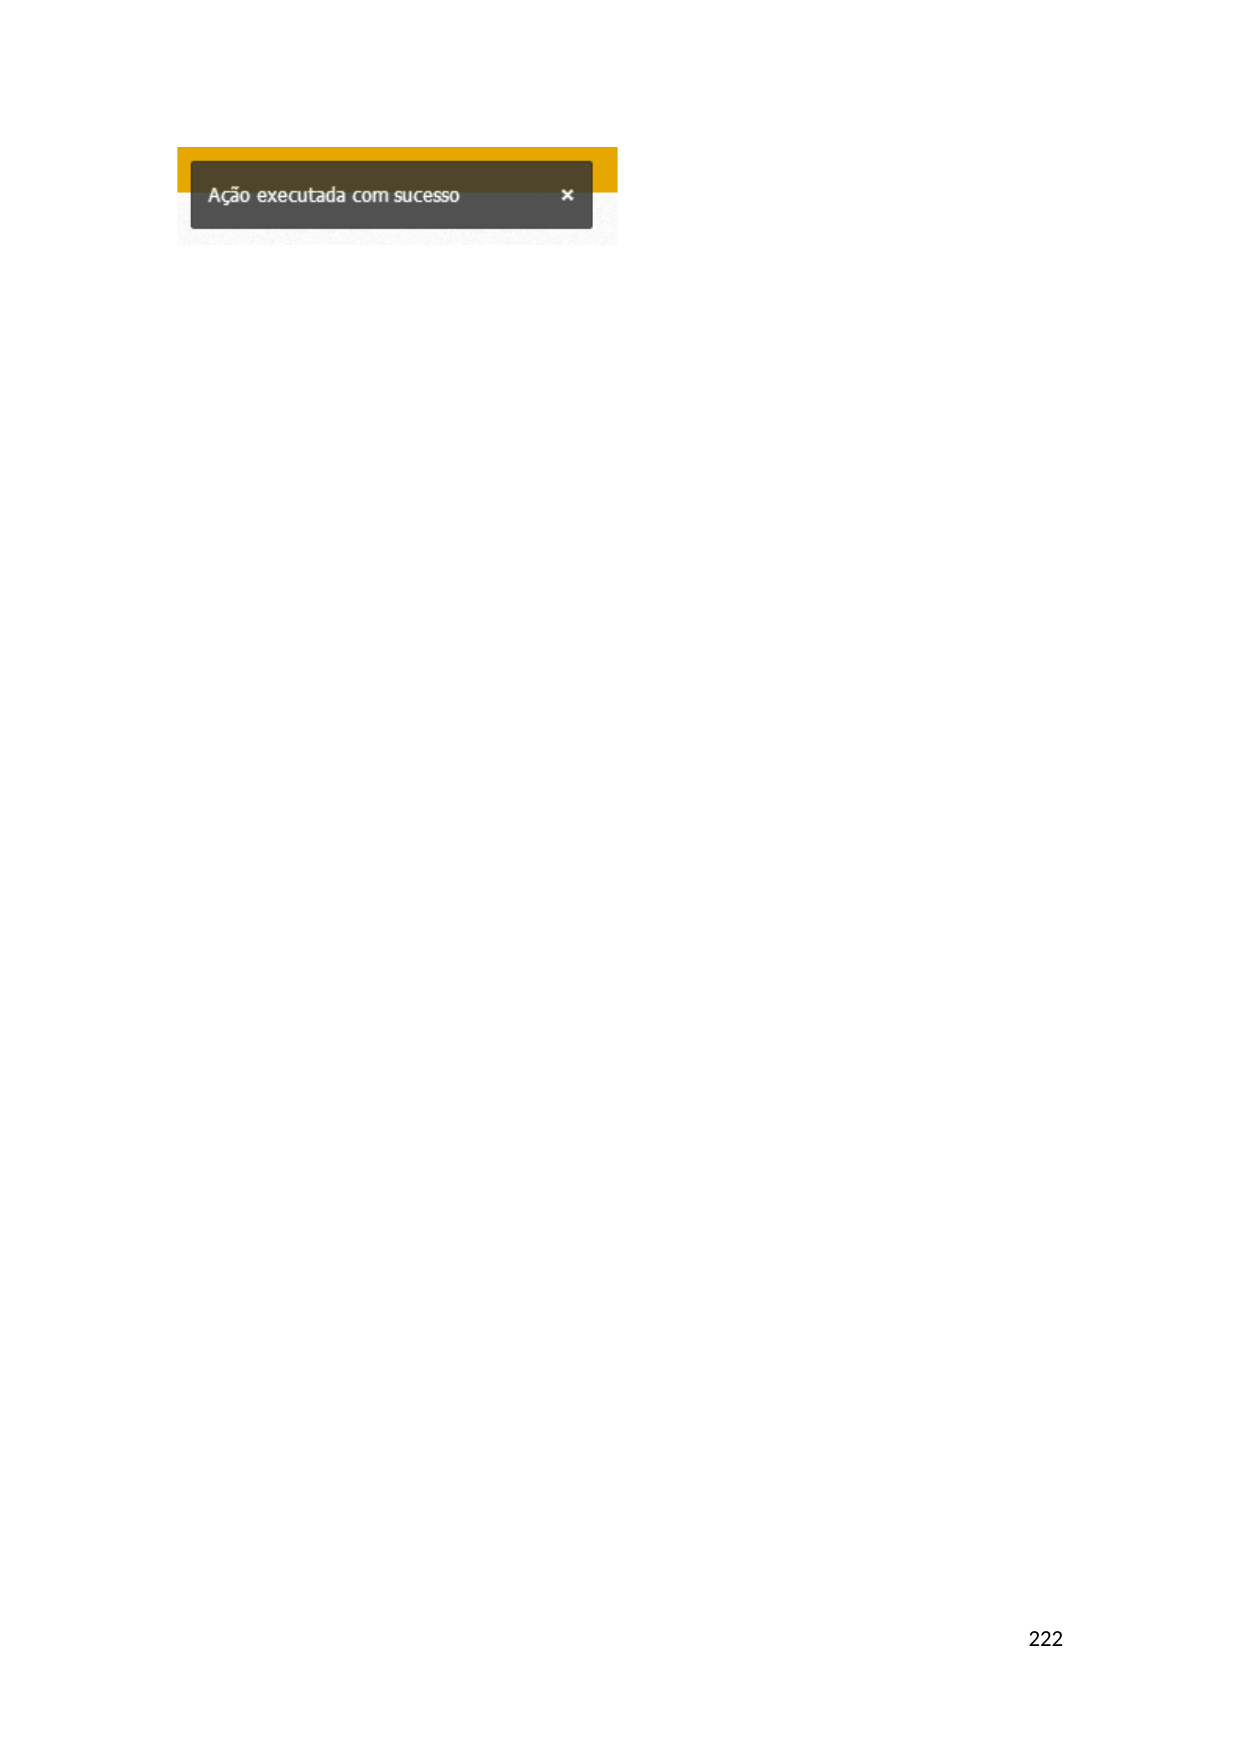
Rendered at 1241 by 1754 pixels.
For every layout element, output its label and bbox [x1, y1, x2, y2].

picture [177, 147, 618, 245]
